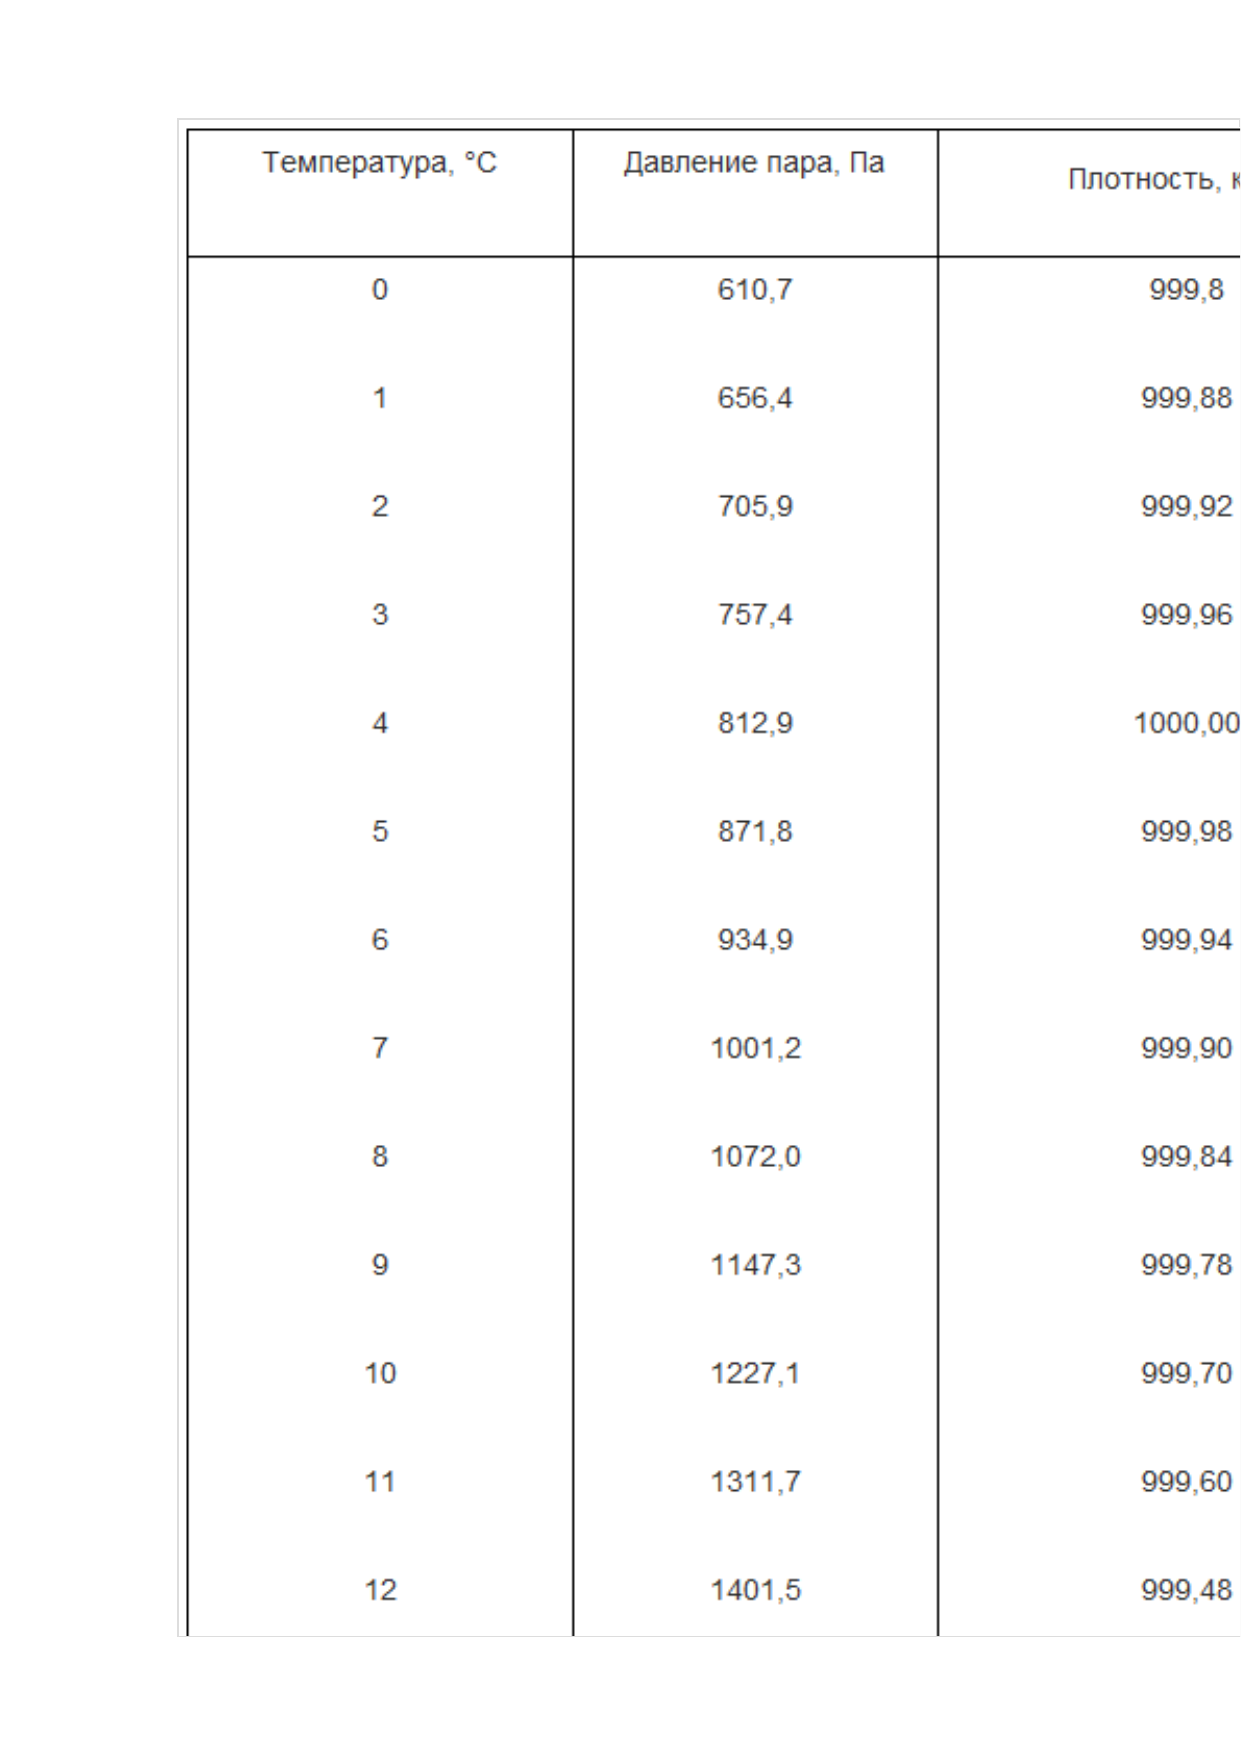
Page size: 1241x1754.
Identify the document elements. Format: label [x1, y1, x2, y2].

table_header [179, 120, 1239, 1636]
picture [185, 127, 1241, 1636]
